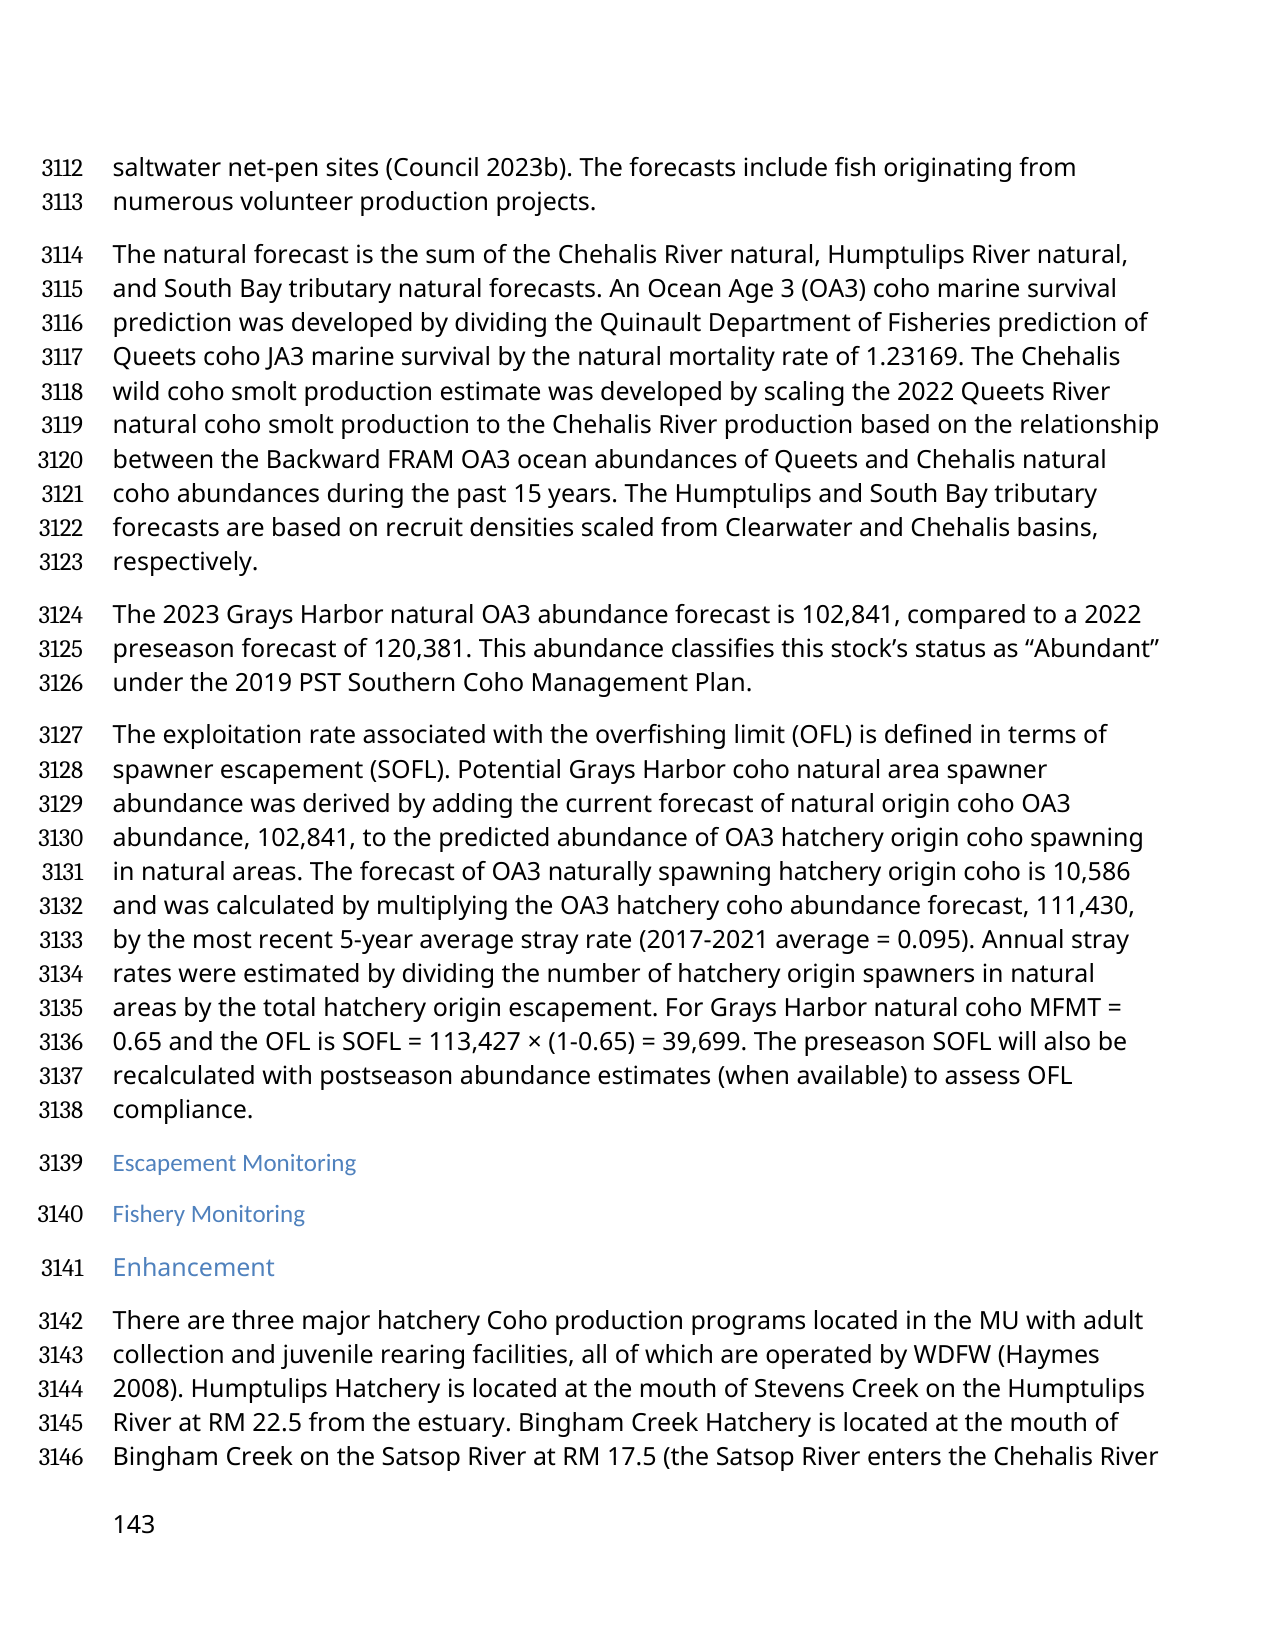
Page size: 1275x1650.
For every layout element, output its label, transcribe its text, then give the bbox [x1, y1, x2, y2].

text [112, 150, 1162, 218]
subtitle Enhancement [112, 1249, 1162, 1283]
text The natural forecast is the sum of the Chehalis River natural, Humptulips River natural, and South Bay tributary natural forecasts. An Ocean Age 3 (OA3) coho marine survival prediction was developed by dividing the Quinault Department of Fisheries prediction of Queets coho JA3 marine survival by the natural mortality rate of 1.23169. The Chehalis wild coho smolt production estimate was developed by scaling the 2022 Queets River natural coho smolt production to the Chehalis River production based on the relationship between the Backward FRAM OA3 ocean abundances of Queets and Chehalis natural coho abundances during the past 15 years. The Humptulips and South Bay tributary forecasts are based on recruit densities scaled from Clearwater and Chehalis basins, respectively. [112, 237, 1162, 577]
text The 2023 Grays Harbor natural OA3 abundance forecast is 102,841, compared to a 2022 preseason forecast of 120,381. This abundance classifies this stock’s status as “Abundant” under the 2019 PST Southern Coho Management Plan. [112, 596, 1162, 698]
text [112, 1302, 1162, 1473]
subtitle Escapement Monitoring [112, 1147, 1162, 1177]
subtitle Fishery Monitoring [112, 1198, 1162, 1229]
text The exploitation rate associated with the overfishing limit (OFL) is defined in terms of spawner escapement (SOFL). Potential Grays Harbor coho natural area spawner abundance was derived by adding the current forecast of natural origin coho OA3 abundance, 102,841, to the predicted abundance of OA3 hatchery origin coho spawning in natural areas. The forecast of OA3 naturally spawning hatchery origin coho is 10,586 and was calculated by multiplying the OA3 hatchery coho abundance forecast, 111,430, by the most recent 5-year average stray rate (2017-2021 average = 0.095). Annual stray rates were estimated by dividing the number of hatchery origin spawners in natural areas by the total hatchery origin escapement. For Grays Harbor natural coho MFMT = 0.65 and the OFL is SOFL = 113,427 × (1-0.65) = 39,699. The preseason SOFL will also be recalculated with postseason abundance estimates (when available) to assess OFL compliance. [112, 717, 1162, 1126]
